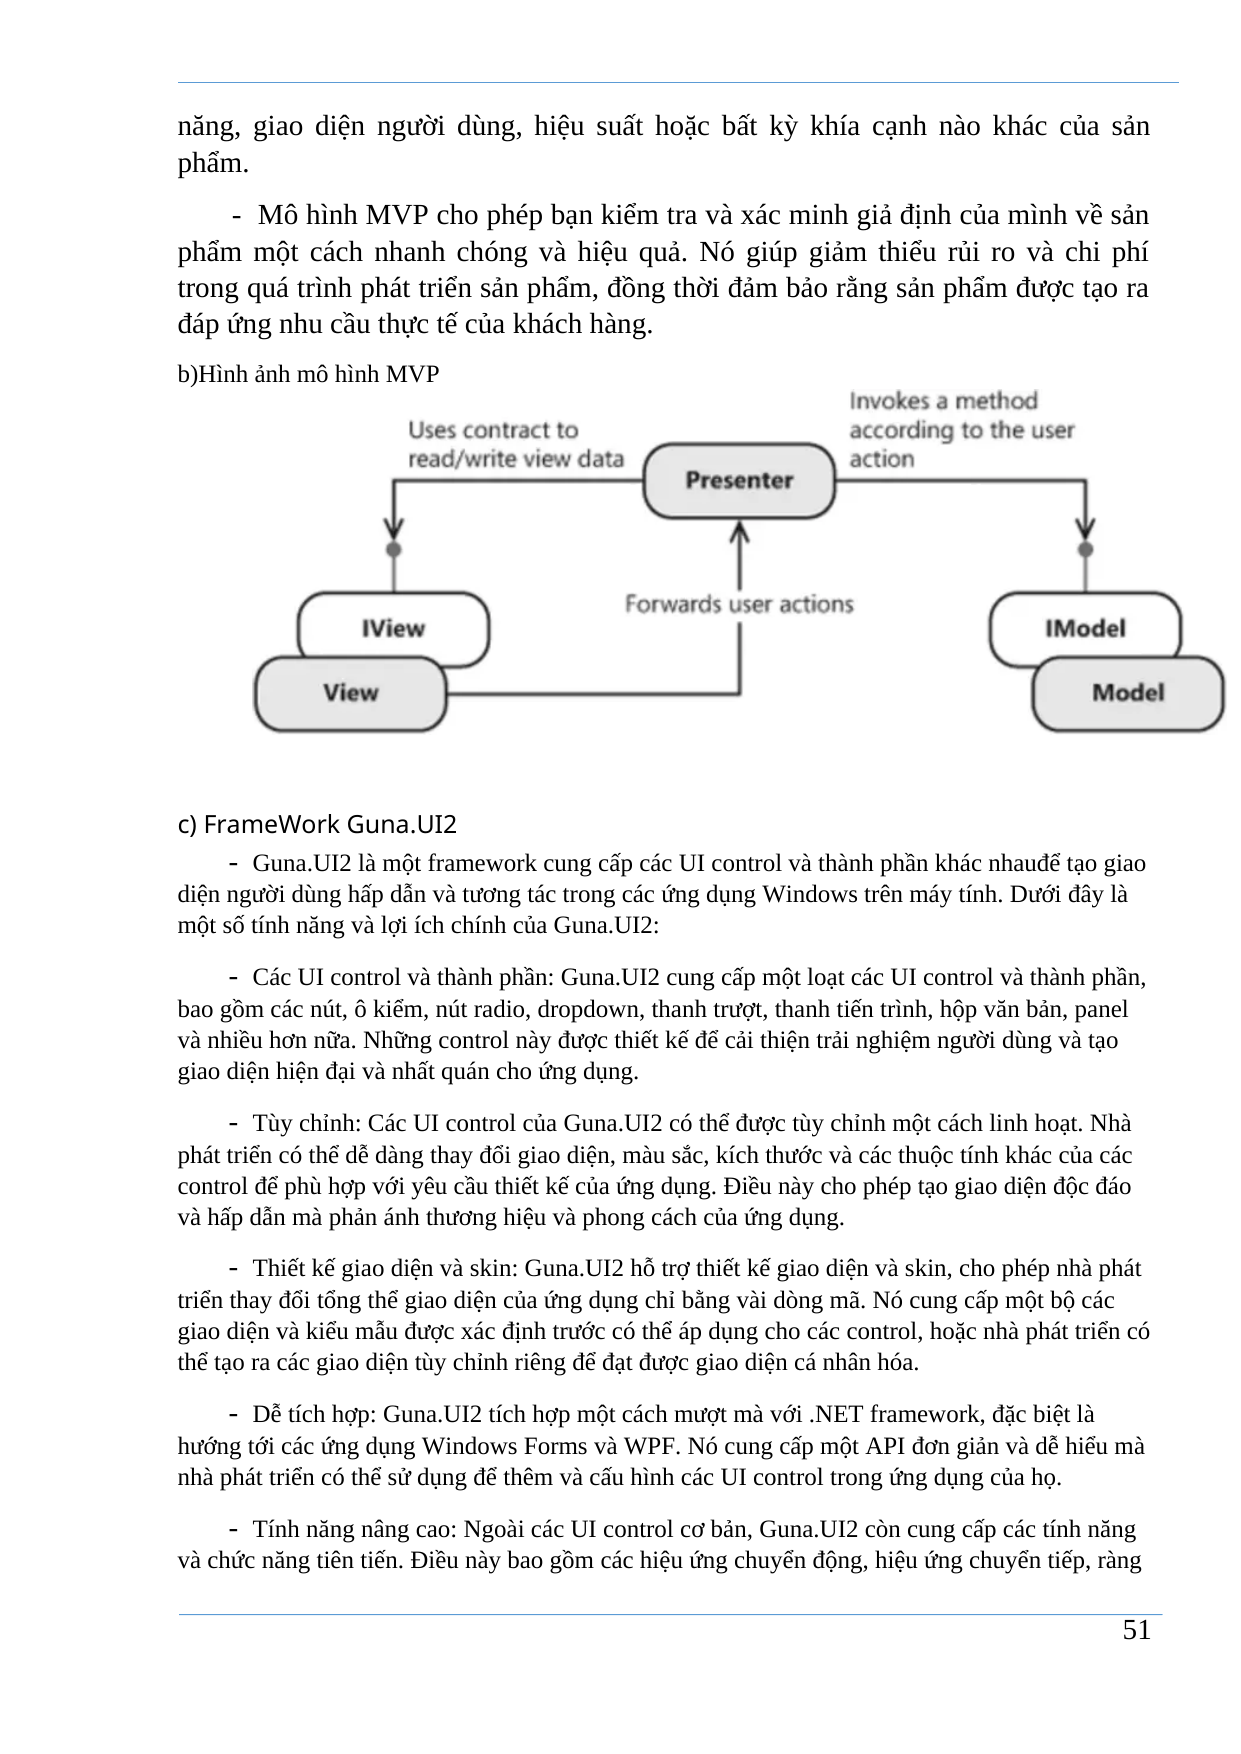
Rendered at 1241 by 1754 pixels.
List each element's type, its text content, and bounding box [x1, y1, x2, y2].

text - Mô hình MVP cho phép bạn kiểm tra và xác minh giả định của mình về sản phẩm một cách nhanh chóng và hiệu quả. Nó giúp giảm thiểu rủi ro và chi phí trong quá trình phát triển sản phẩm, đồng thời đảm bảo rằng sản phẩm được tạo ra đáp ứng nhu cầu thực tế của khách hàng. [177, 197, 1152, 339]
text - Guna.UI2 là một framework cung cấp các UI control và thành phần khác nhauđể tạo giao diện người dùng hấp dẫn và tương tác trong các ứng dụng Windows trên máy tính. Dưới đây là một số tính năng và lợi ích chính của Guna.UI2: [177, 844, 1152, 939]
text - Tùy chỉnh: Các UI control của Guna.UI2 có thể được tùy chỉnh một cách linh hoạt. Nhà phát triển có thể dễ dàng thay đổi giao diện, màu sắc, kích thước và các thuộc tính khác của các control để phù hợp với yêu cầu thiết kế của ứng dụng. Điều này cho phép tạo giao diện độc đáo và hấp dẫn mà phản ánh thương hiệu và phong cách của ứng dụng. [177, 1104, 1152, 1231]
subtitle b)Hình ảnh mô hình MVP [177, 359, 1152, 387]
text - Thiết kế giao diện và skin: Guna.UI2 hỗ trợ thiết kế giao diện và skin, cho phép nhà phát triển thay đổi tổng thể giao diện của ứng dụng chỉ bằng vài dòng mã. Nó cung cấp một bộ các giao diện và kiểu mẫu được xác định trước có thể áp dụng cho các control, hoặc nhà phát triển có thể tạo ra các giao diện tùy chỉnh riêng để đạt được giao diện cá nhân hóa. [177, 1249, 1152, 1376]
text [177, 1510, 1152, 1574]
text - Các UI control và thành phần: Guna.UI2 cung cấp một loạt các UI control và thành phần, bao gồm các nút, ô kiểm, nút radio, dropdown, thanh trượt, thanh tiến trình, hộp văn bản, panel và nhiều hơn nữa. Những control này được thiết kế để cải thiện trải nghiệm người dùng và tạo giao diện hiện đại và nhất quán cho ứng dụng. [177, 958, 1152, 1085]
subtitle c) FrameWork Guna.UI2 [177, 807, 1152, 841]
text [177, 108, 1152, 178]
text - Dễ tích hợp: Guna.UI2 tích hợp một cách mượt mà với .NET framework, đặc biệt là hướng tới các ứng dụng Windows Forms và WPF. Nó cung cấp một API đơn giản và dễ hiểu mà nhà phát triển có thể sử dụng để thêm và cấu hình các UI control trong ứng dụng của họ. [177, 1395, 1152, 1491]
picture [252, 389, 1228, 735]
